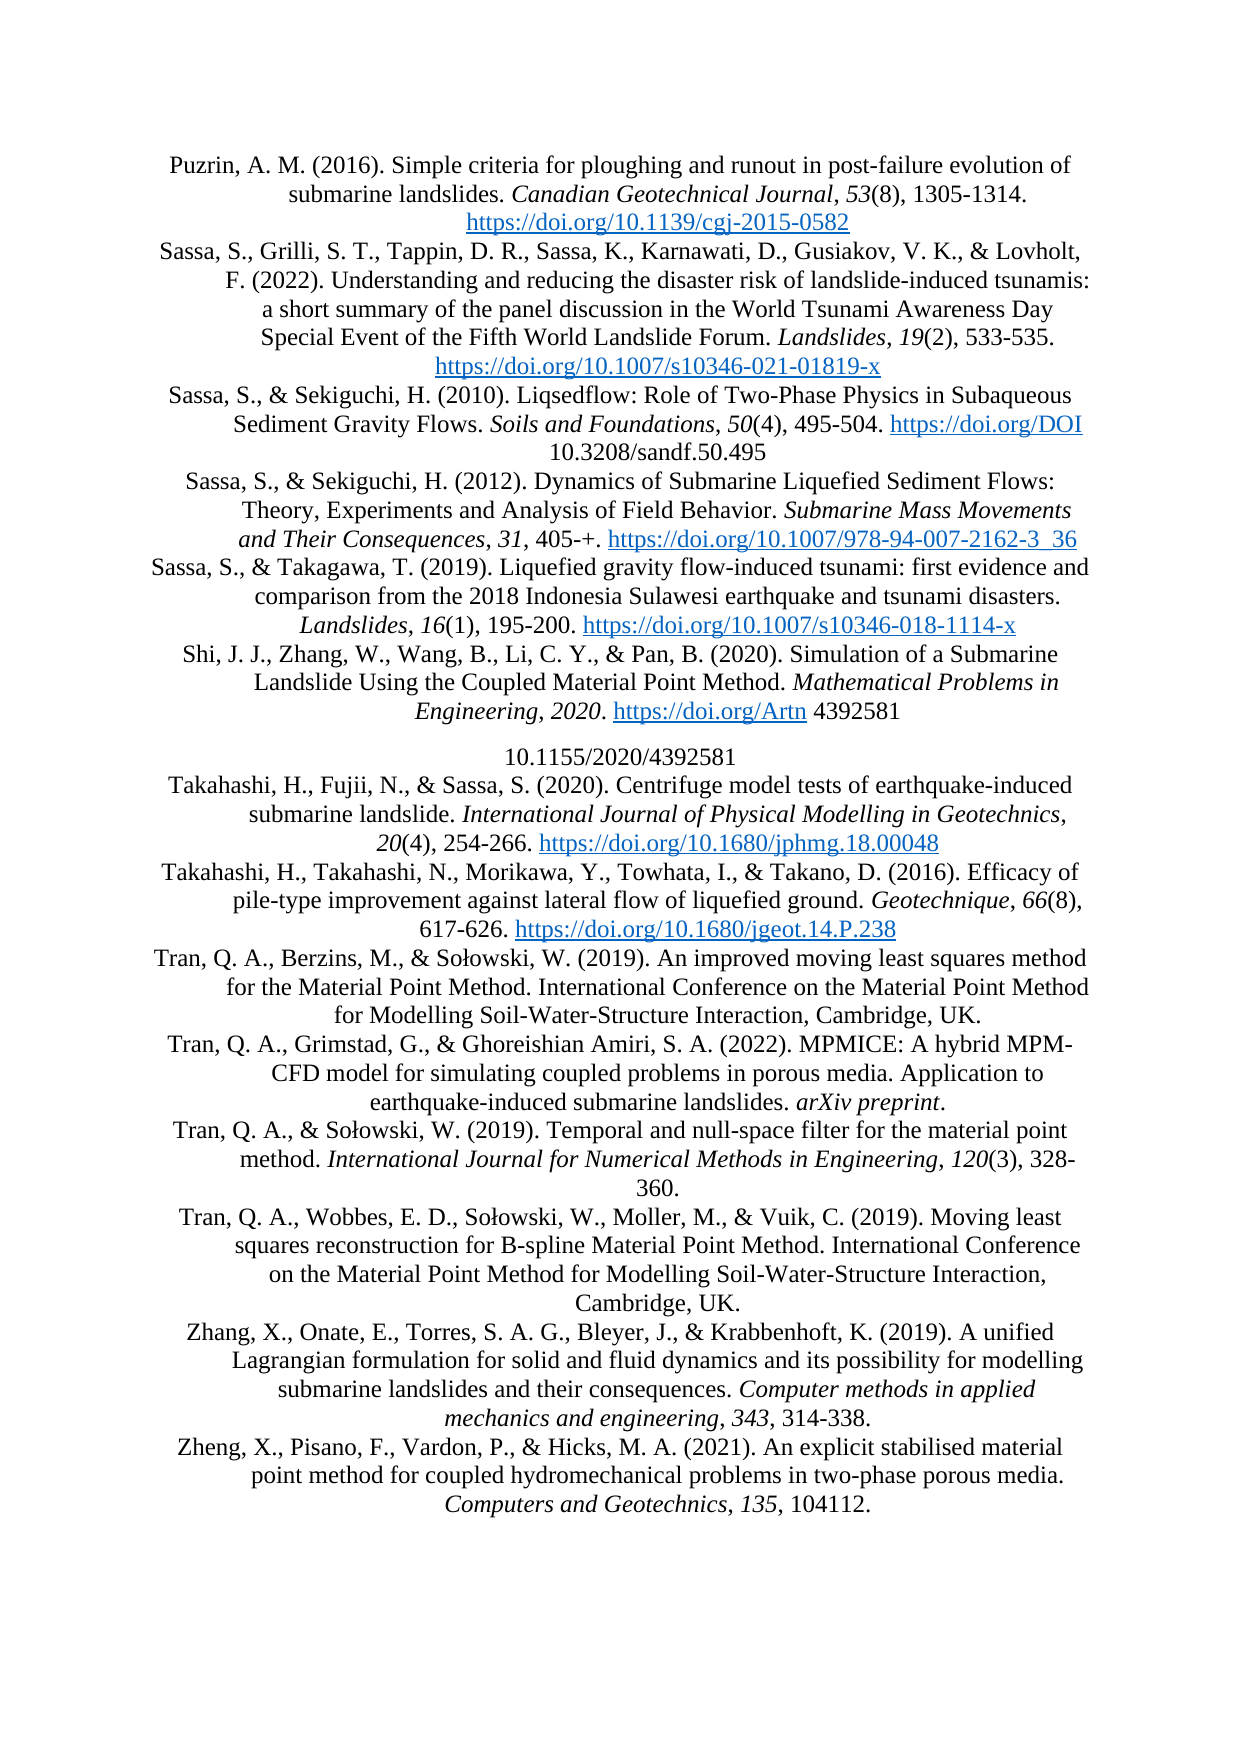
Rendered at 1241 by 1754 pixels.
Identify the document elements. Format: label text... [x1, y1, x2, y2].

text Takahashi, H., Takahashi, N., Morikawa, Y., Towhata, I., & Takano, D. (2016). Efficacy of pile-type improvement against lateral flow of liquefied ground. Geotechnique, 66(8), 617-626. https://doi.org/10.1680/jgeot.14.P.238 [150, 857, 1090, 943]
text Sassa, S., & Sekiguchi, H. (2010). Liqsedflow: Role of Two-Phase Physics in Subaqueous Sediment Gravity Flows. Soils and Foundations, 50(4), 495-504. https://doi.org/DOI 10.3208/sandf.50.495 [150, 380, 1090, 466]
text Zhang, X., Onate, E., Torres, S. A. G., Bleyer, J., & Krabbenhoft, K. (2019). A unified Lagrangian formulation for solid and fluid dynamics and its possibility for modelling submarine landslides and their consequences. Computer methods in applied mechanics and engineering, 343, 314-338. [150, 1317, 1090, 1432]
text Puzrin, A. M. (2016). Simple criteria for ploughing and runout in post-failure evolution of submarine landslides. Canadian Geotechnical Journal, 53(8), 1305-1314. https://doi.org/10.1139/cgj-2015-0582 [150, 150, 1090, 236]
text Tran, Q. A., Wobbes, E. D., Sołowski, W., Moller, M., & Vuik, C. (2019). Moving least squares reconstruction for B-spline Material Point Method. International Conference on the Material Point Method for Modelling Soil-Water-Structure Interaction, Cambridge, UK. [150, 1202, 1090, 1317]
text 10.1155/2020/4392581 [150, 742, 1090, 770]
text Sassa, S., & Sekiguchi, H. (2012). Dynamics of Submarine Liquefied Sediment Flows: Theory, Experiments and Analysis of Field Behavior. Submarine Mass Movements and Their Consequences, 31, 405-+. https://doi.org/10.1007/978-94-007-2162-3_36 [150, 466, 1090, 552]
text Tran, Q. A., Grimstad, G., & Ghoreishian Amiri, S. A. (2022). MPMICE: A hybrid MPM-CFD model for simulating coupled problems in porous media. Application to earthquake-induced submarine landslides. arXiv preprint. [150, 1029, 1090, 1115]
text Shi, J. J., Zhang, W., Wang, B., Li, C. Y., & Pan, B. (2020). Simulation of a Submarine Landslide Using the Coupled Material Point Method. Mathematical Problems in Engineering, 2020. https://doi.org/Artn 4392581 [150, 639, 1090, 725]
text Tran, Q. A., Berzins, M., & Sołowski, W. (2019). An improved moving least squares method for the Material Point Method. International Conference on the Material Point Method for Modelling Soil-Water-Structure Interaction, Cambridge, UK. [150, 943, 1090, 1029]
text Zheng, X., Pisano, F., Vardon, P., & Hicks, M. A. (2021). An explicit stabilised material point method for coupled hydromechanical problems in two-phase porous media. Computers and Geotechnics, 135, 104112. [150, 1432, 1090, 1518]
text Sassa, S., Grilli, S. T., Tappin, D. R., Sassa, K., Karnawati, D., Gusiakov, V. K., & Lovholt, F. (2022). Understanding and reducing the disaster risk of landslide-induced tsunamis: a short summary of the panel discussion in the World Tsunami Awareness Day Special Event of the Fifth World Landslide Forum. Landslides, 19(2), 533-535. https://doi.org/10.1007/s10346-021-01819-x [150, 236, 1090, 380]
text Tran, Q. A., & Sołowski, W. (2019). Temporal and null-space filter for the material point method. International Journal for Numerical Methods in Engineering, 120(3), 328-360. [150, 1115, 1090, 1202]
text Sassa, S., & Takagawa, T. (2019). Liquefied gravity flow-induced tsunami: first evidence and comparison from the 2018 Indonesia Sulawesi earthquake and tsunami disasters. Landslides, 16(1), 195-200. https://doi.org/10.1007/s10346-018-1114-x [150, 552, 1090, 639]
text Takahashi, H., Fujii, N., & Sassa, S. (2020). Centrifuge model tests of earthquake-induced submarine landslide. International Journal of Physical Modelling in Geotechnics, 20(4), 254-266. https://doi.org/10.1680/jphmg.18.00048 [150, 770, 1090, 857]
